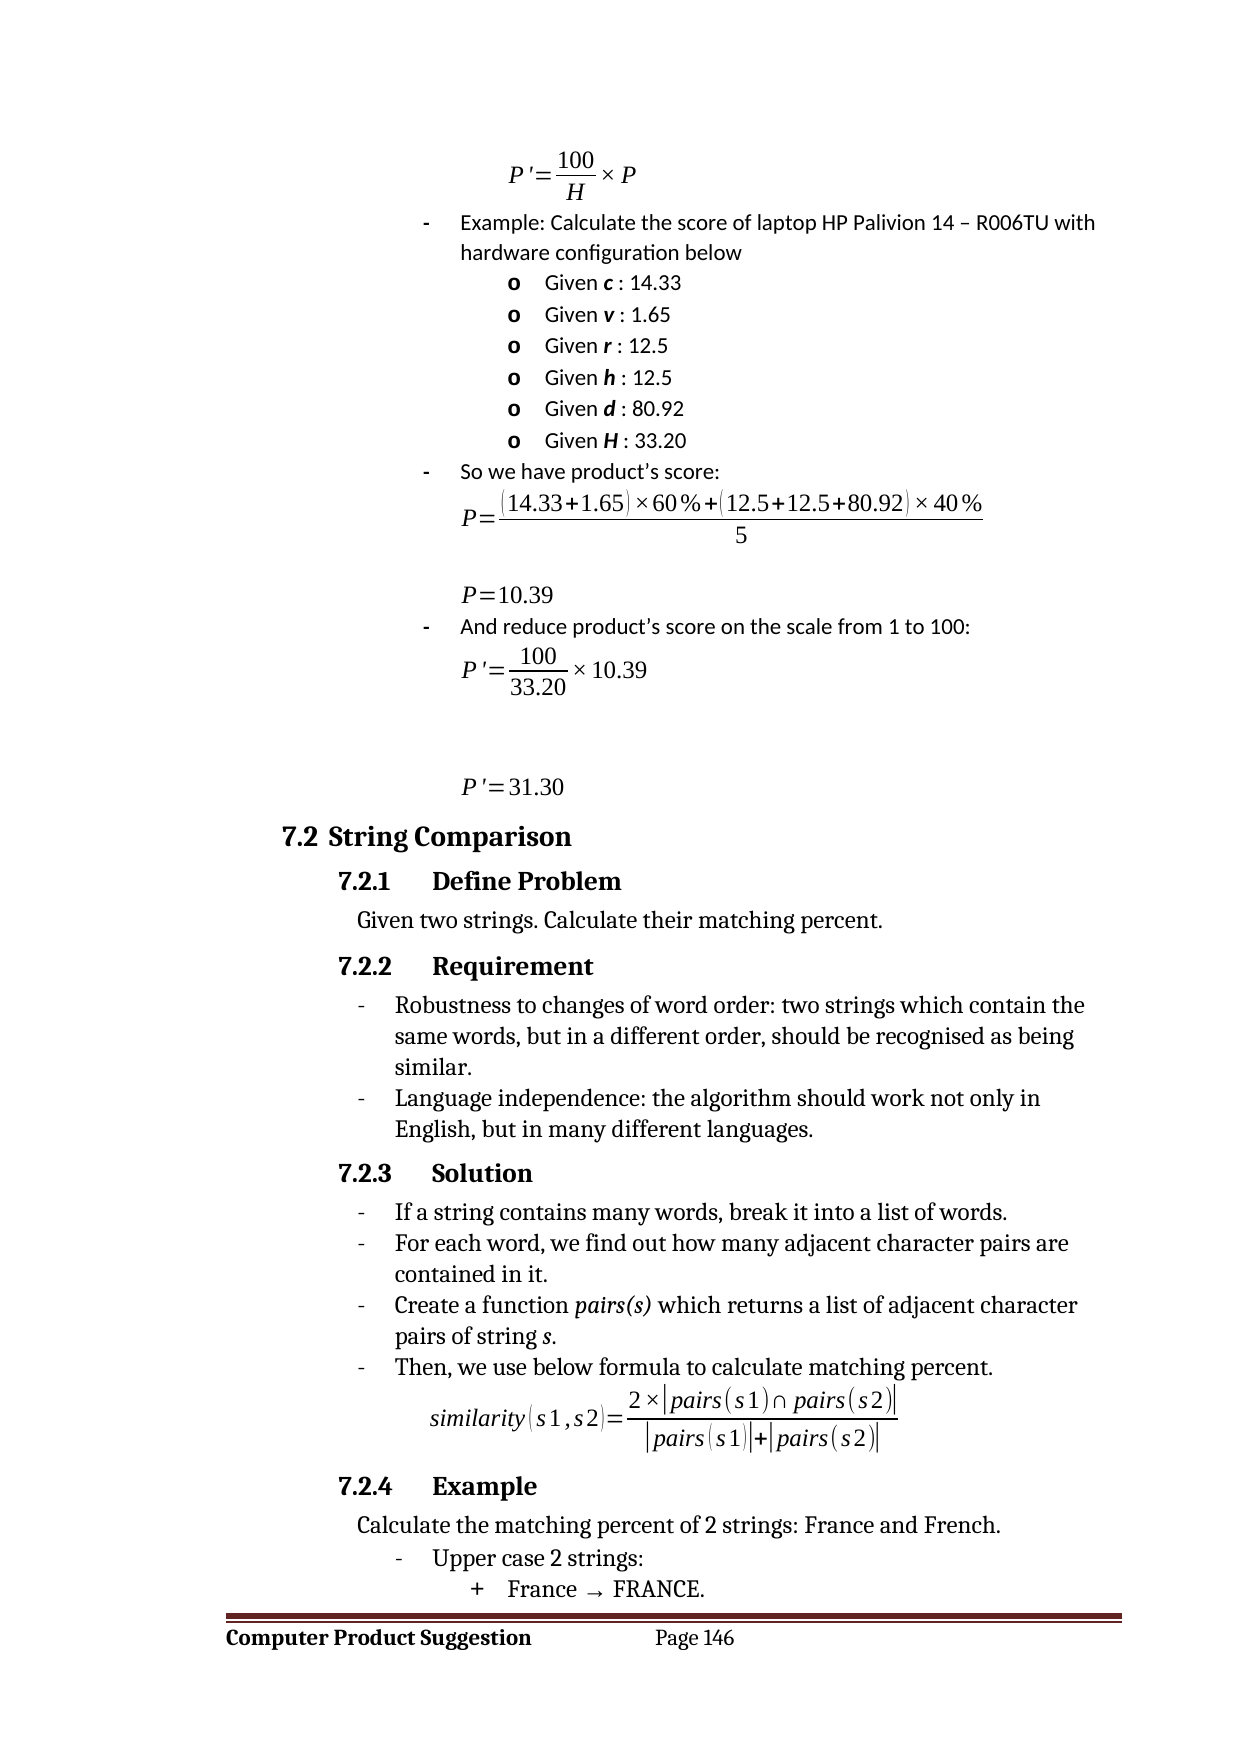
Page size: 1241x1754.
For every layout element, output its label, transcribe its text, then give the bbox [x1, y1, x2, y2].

list And reduce product’s score on the scale from 1 to 100: [423, 612, 1122, 640]
list Given H : 33.20 [507, 426, 1122, 455]
list Given d : 80.92 [507, 394, 1122, 423]
list Create a function pairs(s) which returns a list of adjacent character pairs of string s. [357, 1291, 1122, 1351]
list Then, we use below formula to calculate matching percent. [357, 1353, 1122, 1382]
subtitle Solution [338, 1158, 1122, 1189]
list For each word, we find out how many adjacent character pairs are contained in it. [357, 1229, 1122, 1288]
list Given r : 12.5 [507, 331, 1122, 361]
subtitle Requirement [338, 951, 1122, 982]
subtitle String Comparison [282, 820, 1122, 853]
list Given h : 12.5 [507, 363, 1122, 392]
list If a string contains many words, break it into a list of words. [357, 1198, 1122, 1226]
list France FRANCE. [469, 1575, 1122, 1605]
list So we have product’s score: [423, 457, 1122, 485]
list Upper case 2 strings: [394, 1544, 1122, 1573]
list Robustness to changes of word order: two strings which contain the same words, but in a different order, should be recognised as being similar. [357, 991, 1122, 1081]
text Given two strings. Calculate their matching percent. [357, 906, 1122, 934]
list Given c : 14.33 [507, 268, 1122, 298]
text Calculate the matching percent of 2 strings: France and French. [357, 1511, 1122, 1540]
list Example: Calculate the score of laptop HP Palivion 14 – R006TU with hardware configuration below [423, 208, 1122, 266]
list Language independence: the algorithm should work not only in English, but in many different languages. [357, 1084, 1122, 1143]
subtitle Define Problem [338, 866, 1122, 897]
subtitle Example [338, 1471, 1122, 1503]
list Given v : 1.65 [507, 300, 1122, 329]
